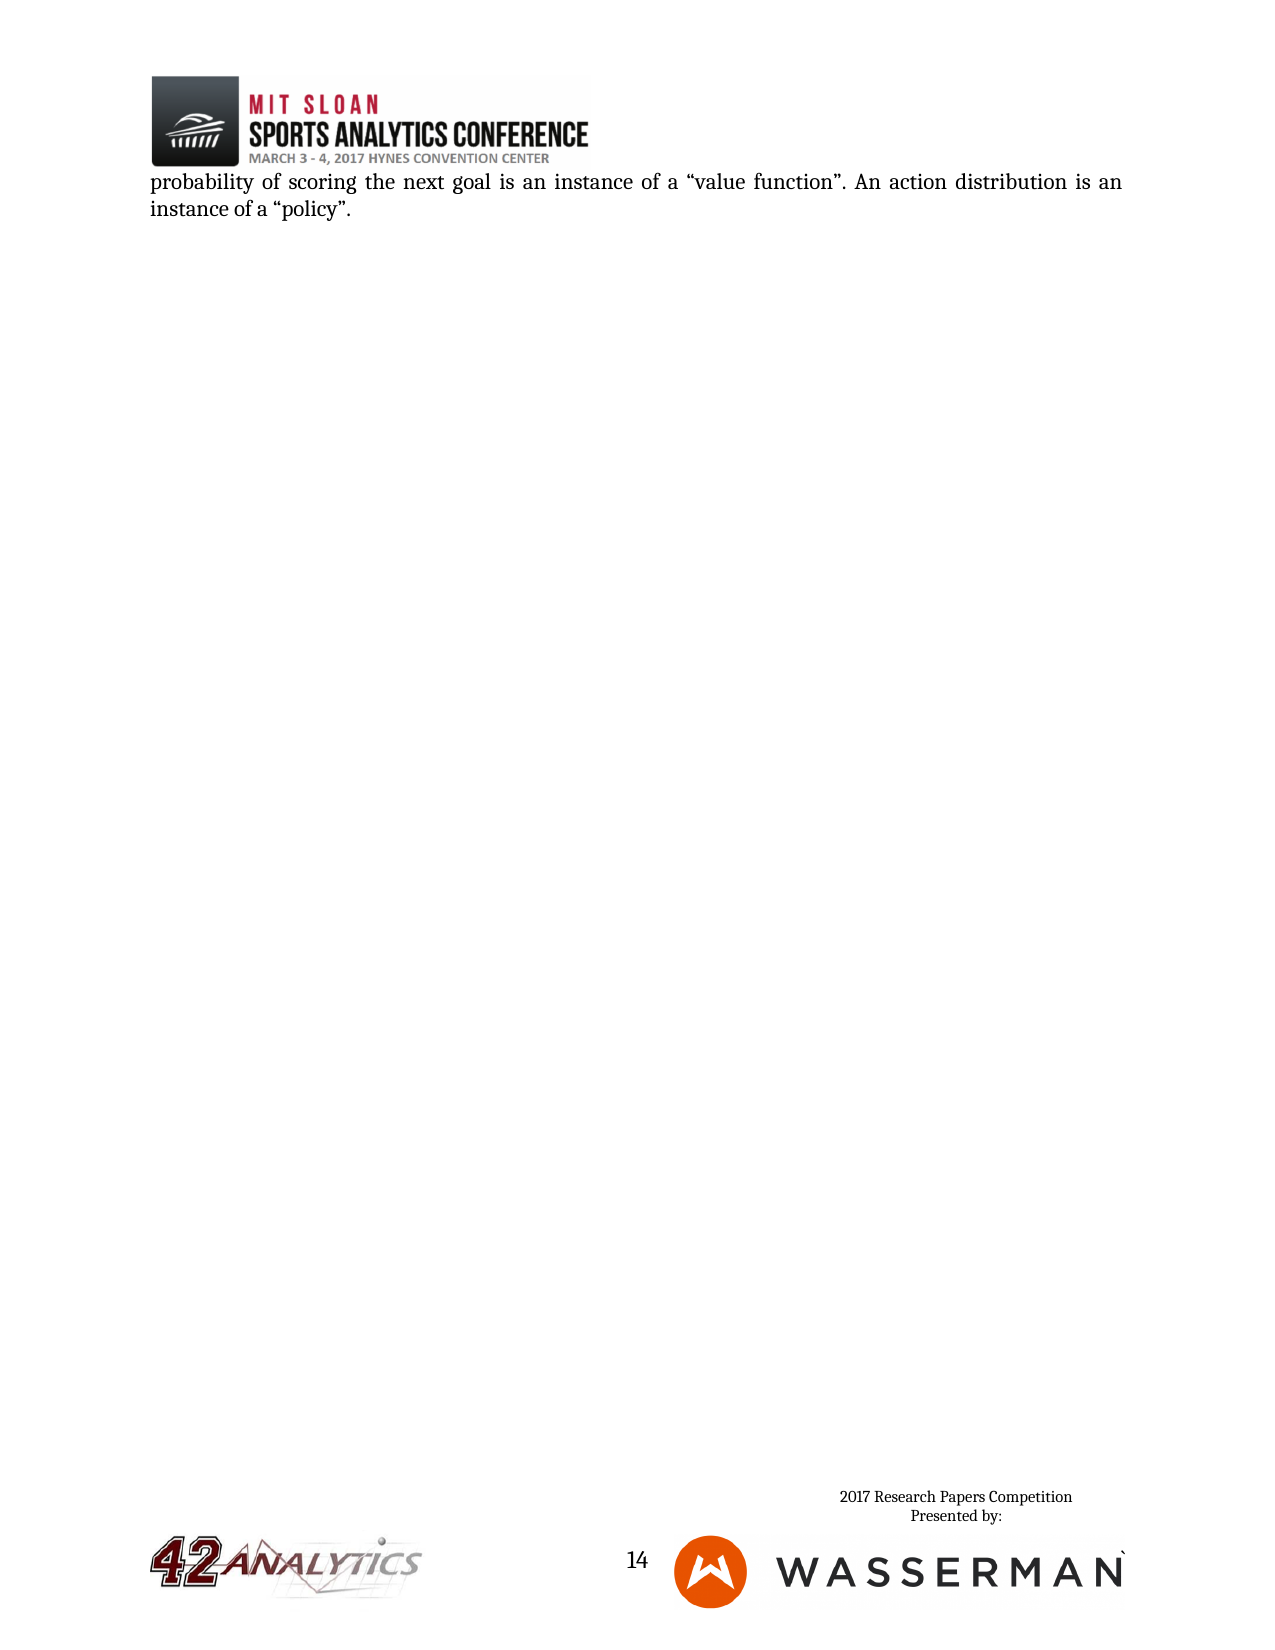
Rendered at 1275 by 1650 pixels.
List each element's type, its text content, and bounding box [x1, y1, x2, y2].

picture [131, 1517, 433, 1612]
picture [150, 75, 591, 170]
picture [673, 1534, 1125, 1610]
